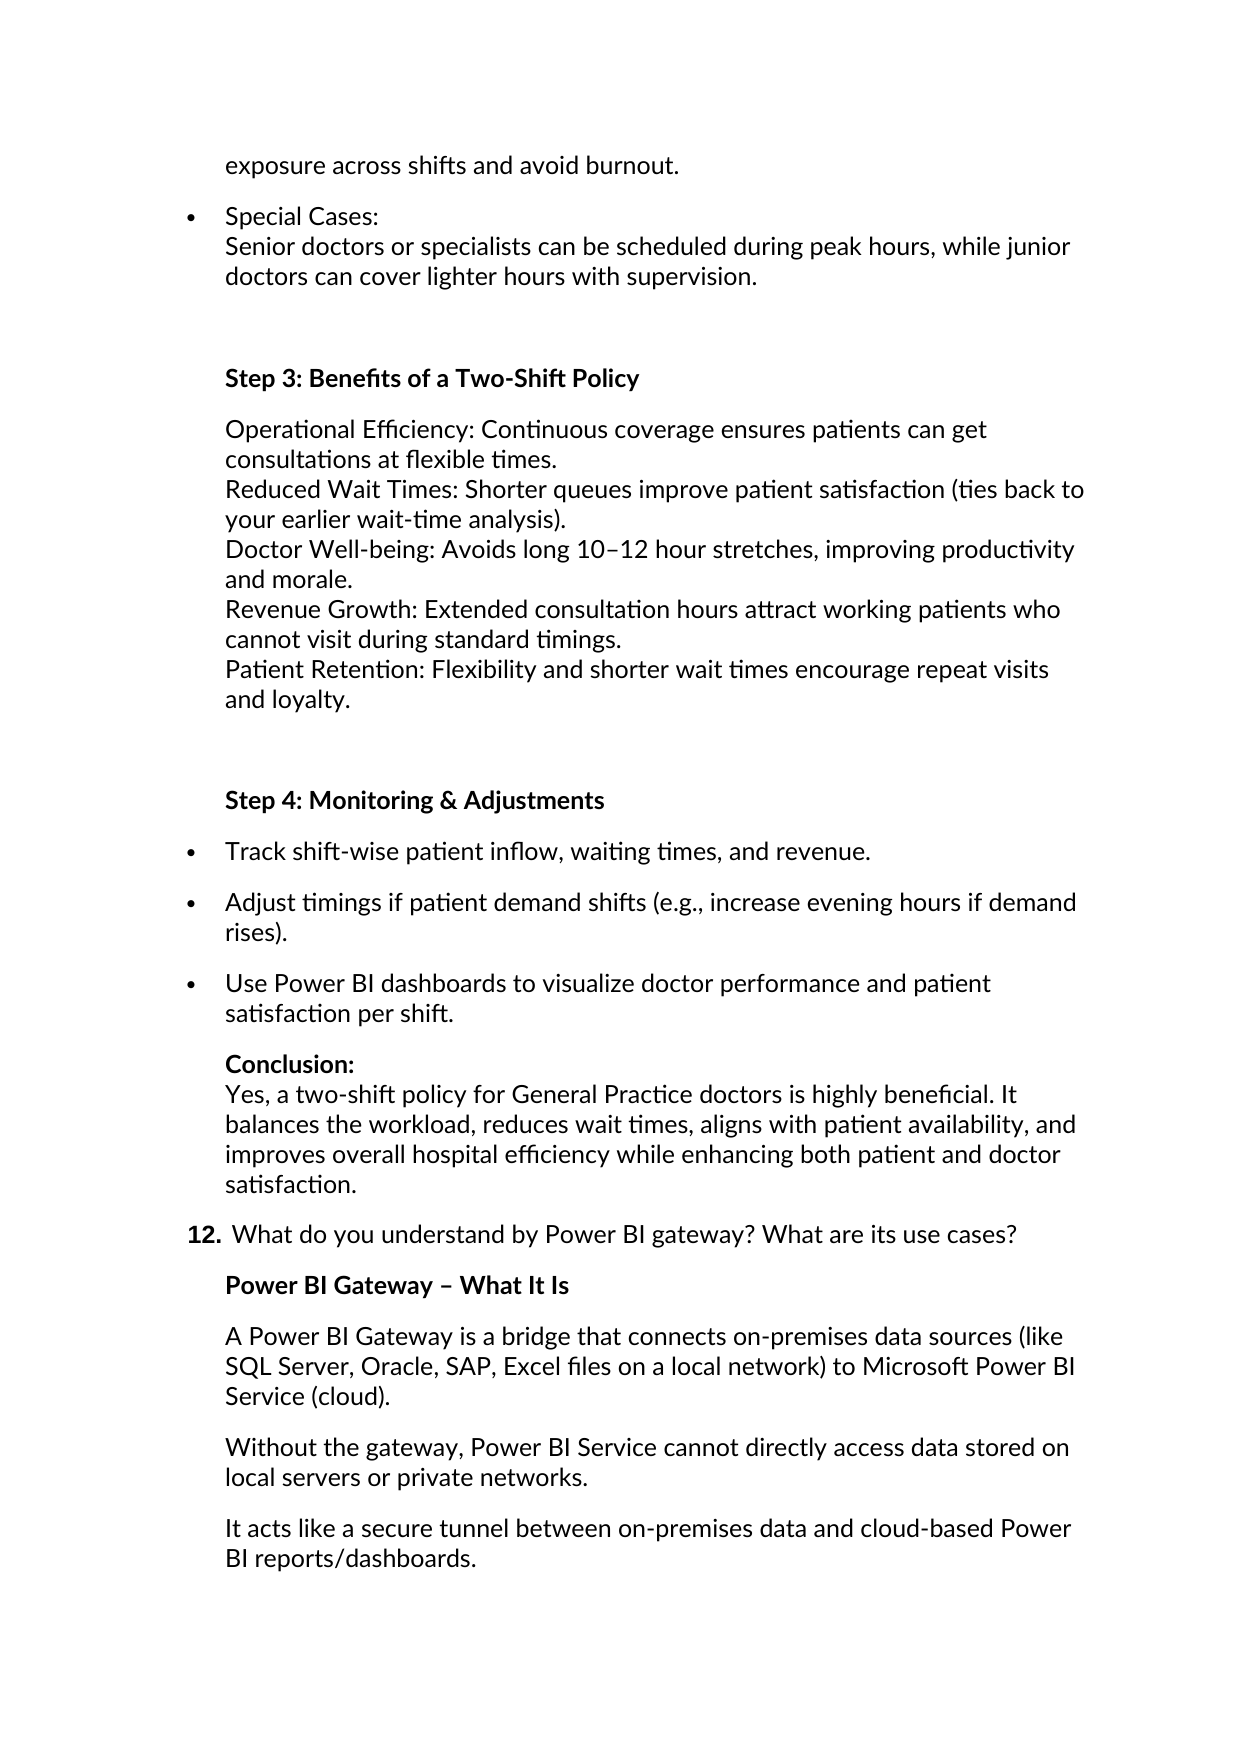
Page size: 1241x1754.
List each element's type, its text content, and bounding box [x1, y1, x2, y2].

text Conclusion: Yes, a two-shift policy for General Practice doctors is highly beneficial. It balances the workload, reduces wait times, aligns with patient availability, and improves overall hospital efficiency while enhancing both patient and doctor satisfaction. [225, 1048, 1090, 1198]
text Without the gateway, Power BI Service cannot directly access data stored on local servers or private networks. [225, 1432, 1090, 1492]
text It acts like a secure tunnel between on-premises data and cloud-based Power BI reports/dashboards. [225, 1512, 1090, 1572]
list Special Cases: Senior doctors or specialists can be scheduled during peak hours, while junior doctors can cover lighter hours with supervision. [187, 201, 1090, 291]
list Adjust timings if patient demand shifts (e.g., increase evening hours if demand rises). [187, 887, 1090, 947]
text Operational Efficiency: Continuous coverage ensures patients can get consultations at flexible times. Reduced Wait Times: Shorter queues improve patient satisfaction (ties back to your earlier wait-time analysis). Doctor Well-being: Avoids long 10–12 hour stretches, improving productivity and morale. Revenue Growth: Extended consultation hours attract working patients who cannot visit during standard timings. Patient Retention: Flexibility and shorter wait times encourage repeat visits and loyalty. [225, 413, 1090, 713]
list Track shift-wise patient inflow, waiting times, and revenue. [187, 836, 1090, 866]
list Use Power BI dashboards to visualize doctor performance and patient satisfaction per shift. [187, 967, 1090, 1027]
text A Power BI Gateway is a bridge that connects on-premises data sources (like SQL Server, Oracle, SAP, Excel files on a local network) to Microsoft Power BI Service (cloud). [225, 1321, 1090, 1411]
text Step 4: Monitoring & Adjustments [225, 785, 1090, 815]
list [187, 150, 1090, 180]
text Step 3: Benefits of a Two-Shift Policy [225, 362, 1090, 392]
text Power BI Gateway – What It Is [225, 1270, 1090, 1300]
list What do you understand by Power BI gateway? What are its use cases? [187, 1219, 1090, 1249]
